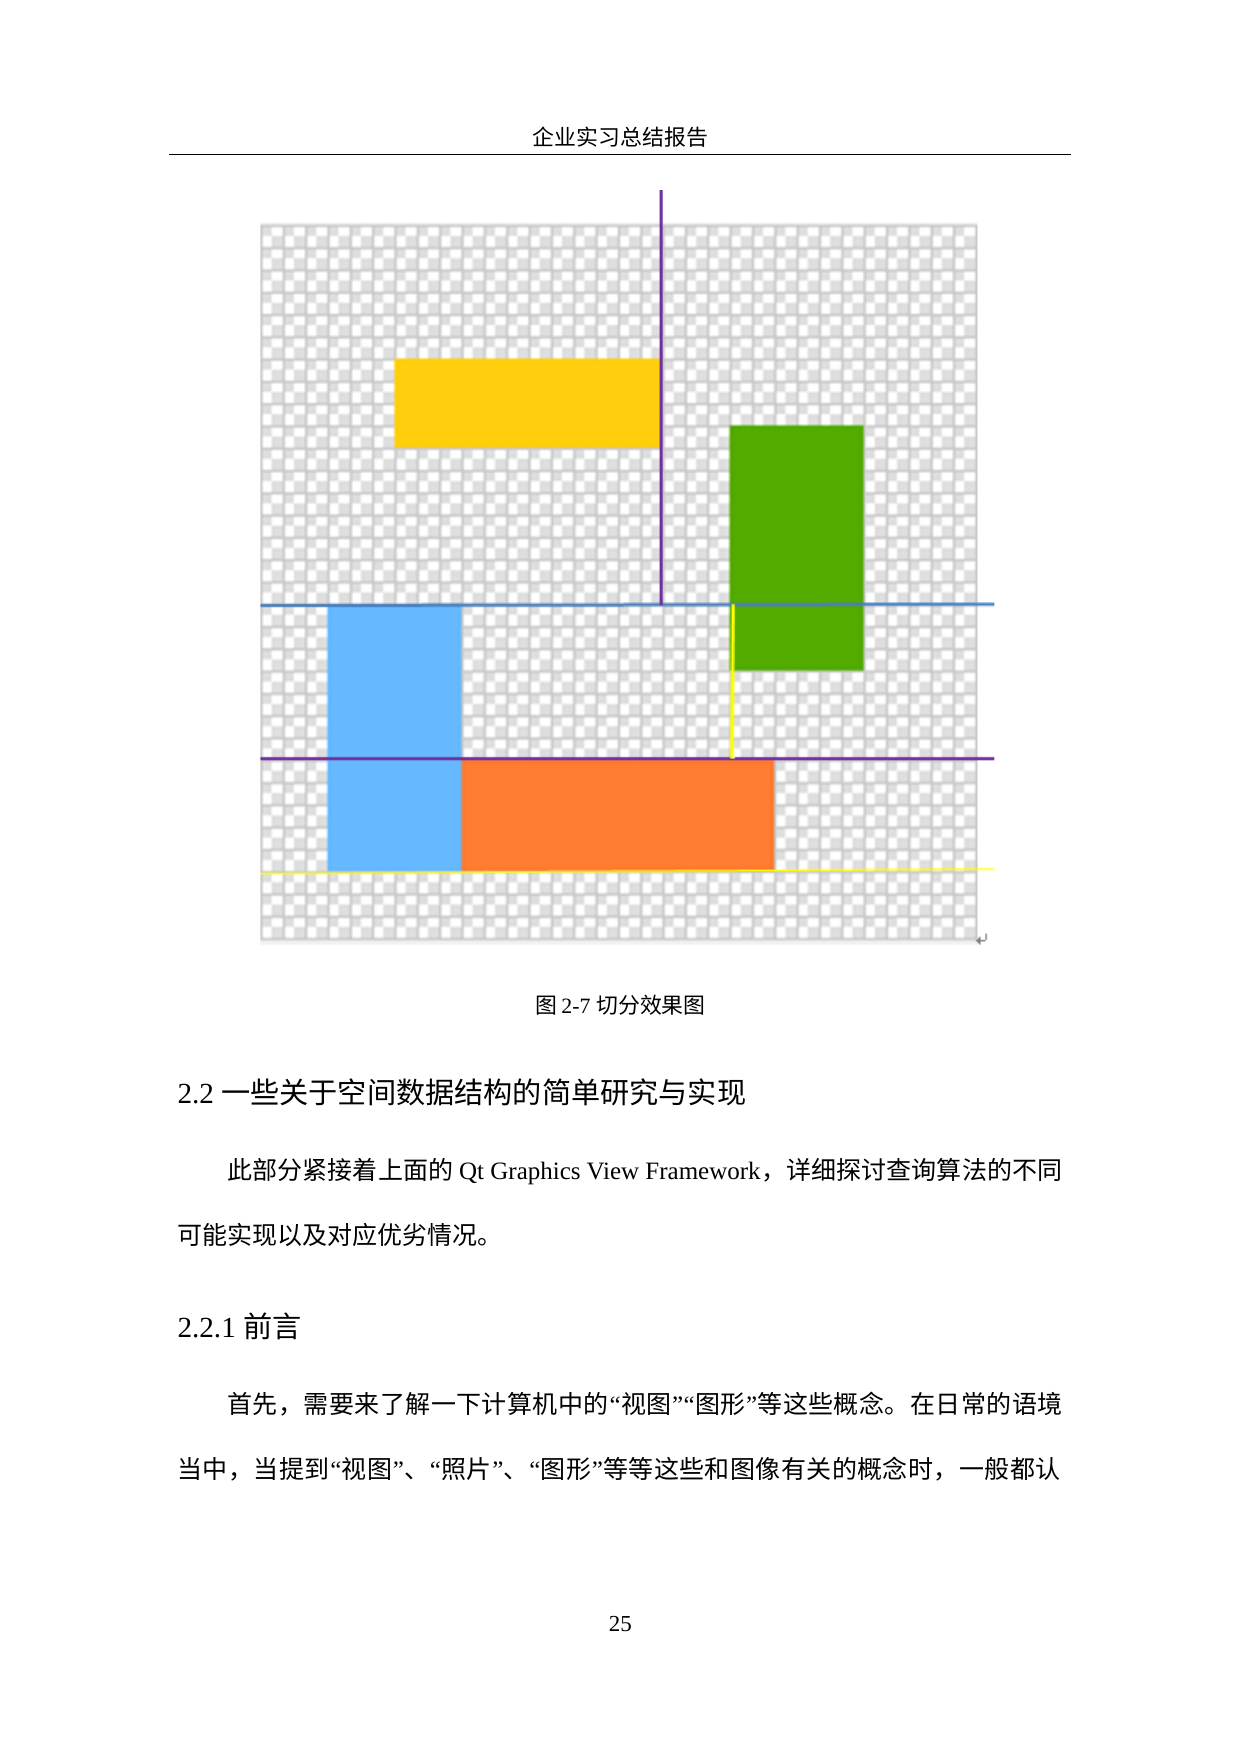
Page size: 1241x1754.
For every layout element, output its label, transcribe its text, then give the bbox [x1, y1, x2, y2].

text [177, 1369, 1063, 1500]
subtitle 2.2.1 前言 [177, 1292, 1063, 1357]
text 此部分紧接着上面的Qt Graphics View Framework，详细探讨查询算法的不同可能实现以及对应优劣情况。 [177, 1136, 1063, 1267]
picture [246, 190, 995, 959]
subtitle 2.2 一些关于空间数据结构的简单研究与实现 [177, 1058, 1063, 1123]
text 图2-7 切分效果图 [177, 988, 1063, 1020]
